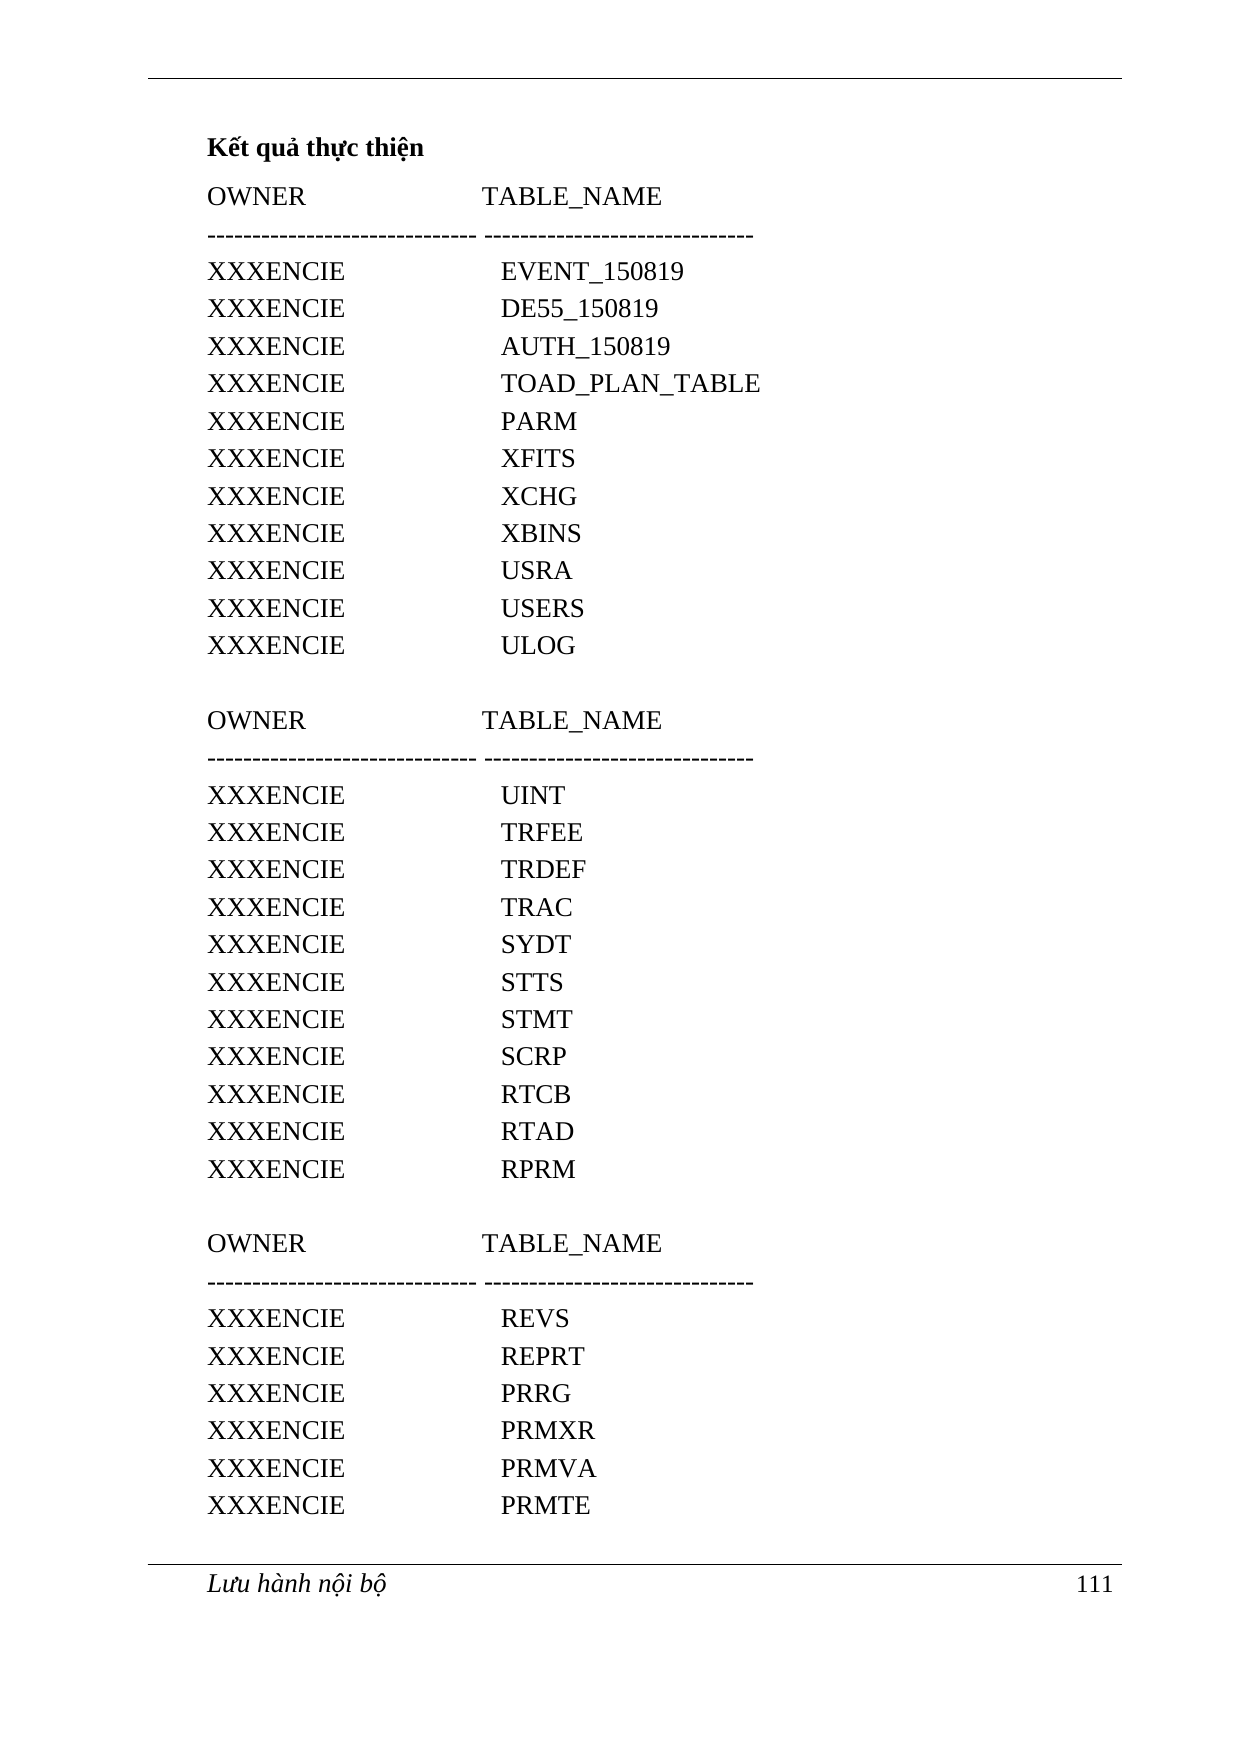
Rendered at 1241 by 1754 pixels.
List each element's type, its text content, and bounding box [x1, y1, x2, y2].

text XXXENCIE REVS [148, 1302, 1122, 1333]
text XXXENCIE AUTH_150819 [148, 330, 1122, 361]
text XXXENCIE UINT [148, 779, 1122, 810]
text XXXENCIE RTAD [148, 1115, 1122, 1146]
text XXXENCIE TRAC [148, 891, 1122, 922]
text XXXENCIE XCHG [148, 479, 1122, 511]
text ------------------------------ ------------------------------ [148, 741, 1122, 772]
text XXXENCIE SYDT [148, 928, 1122, 959]
text XXXENCIE XBINS [148, 517, 1122, 548]
text XXXENCIE TOAD_PLAN_TABLE [148, 367, 1122, 398]
text XXXENCIE STTS [148, 966, 1122, 997]
text XXXENCIE USERS [148, 592, 1122, 623]
text XXXENCIE PRMVA [148, 1452, 1122, 1483]
text OWNER TABLE_NAME [148, 1227, 1122, 1259]
text XXXENCIE STMT [148, 1003, 1122, 1034]
text XXXENCIE PRMXR [148, 1414, 1122, 1446]
text XXXENCIE REPRT [148, 1340, 1122, 1371]
text XXXENCIE USRA [148, 554, 1122, 586]
text XXXENCIE RTCB [148, 1078, 1122, 1109]
text XXXENCIE TRFEE [148, 816, 1122, 847]
text XXXENCIE SCRP [148, 1041, 1122, 1072]
text XXXENCIE DE55_150819 [148, 293, 1122, 324]
text XXXENCIE TRDEF [148, 853, 1122, 885]
text XXXENCIE EVENT_150819 [148, 255, 1122, 286]
text OWNER TABLE_NAME [148, 704, 1122, 735]
text XXXENCIE PARM [148, 405, 1122, 436]
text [148, 1265, 1122, 1296]
text XXXENCIE PRRG [148, 1377, 1122, 1408]
text ------------------------------ ------------------------------ [148, 218, 1122, 249]
text XXXENCIE XFITS [148, 442, 1122, 473]
subtitle Kết quả thực thiện [148, 131, 1128, 162]
text XXXENCIE RPRM [148, 1153, 1122, 1184]
text OWNER TABLE_NAME [148, 180, 1122, 212]
text XXXENCIE ULOG [148, 629, 1122, 660]
text XXXENCIE PRMTE [148, 1489, 1122, 1520]
